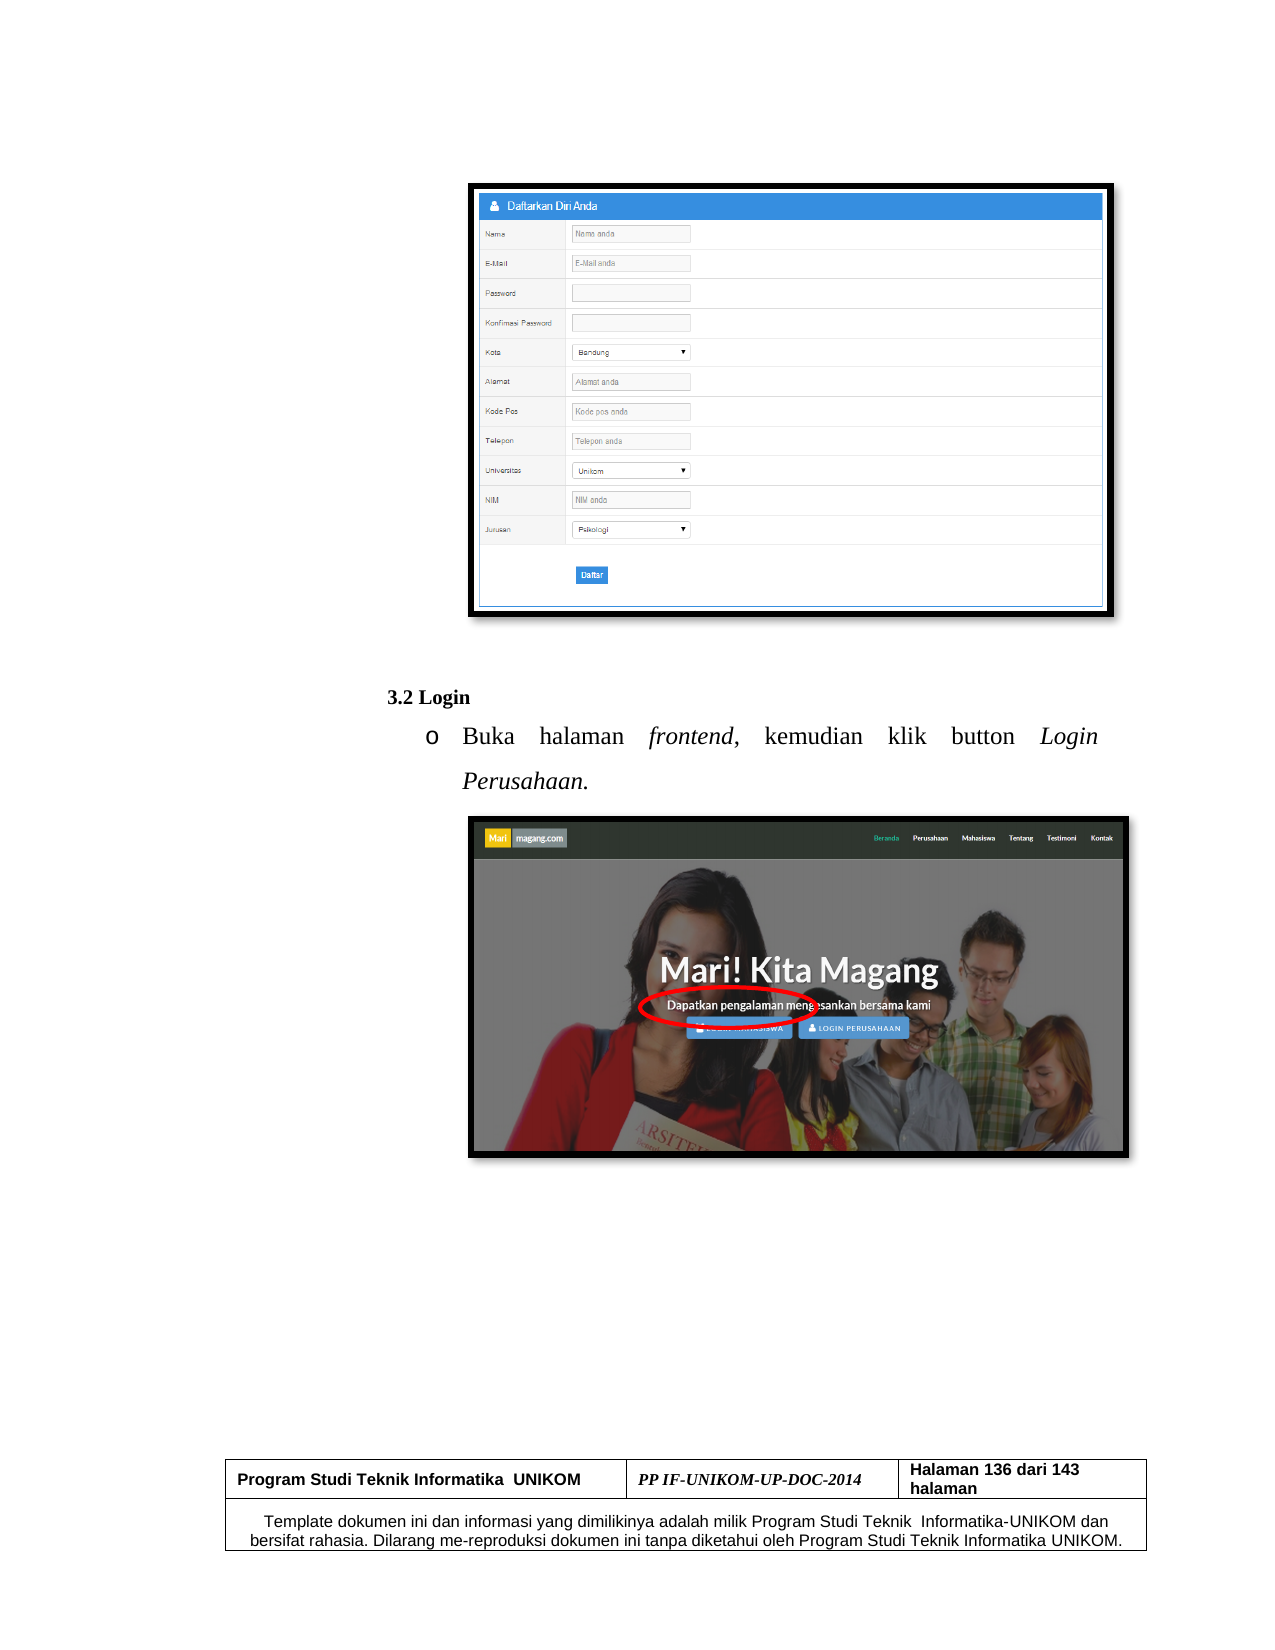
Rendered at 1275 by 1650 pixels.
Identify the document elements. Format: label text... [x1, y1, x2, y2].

picture [474, 822, 1123, 1151]
picture [474, 189, 1107, 611]
list 3.2 Login [387, 685, 1098, 709]
list Buka halaman frontend, kemudian klik button Login Perusahaan. [424, 721, 1098, 795]
